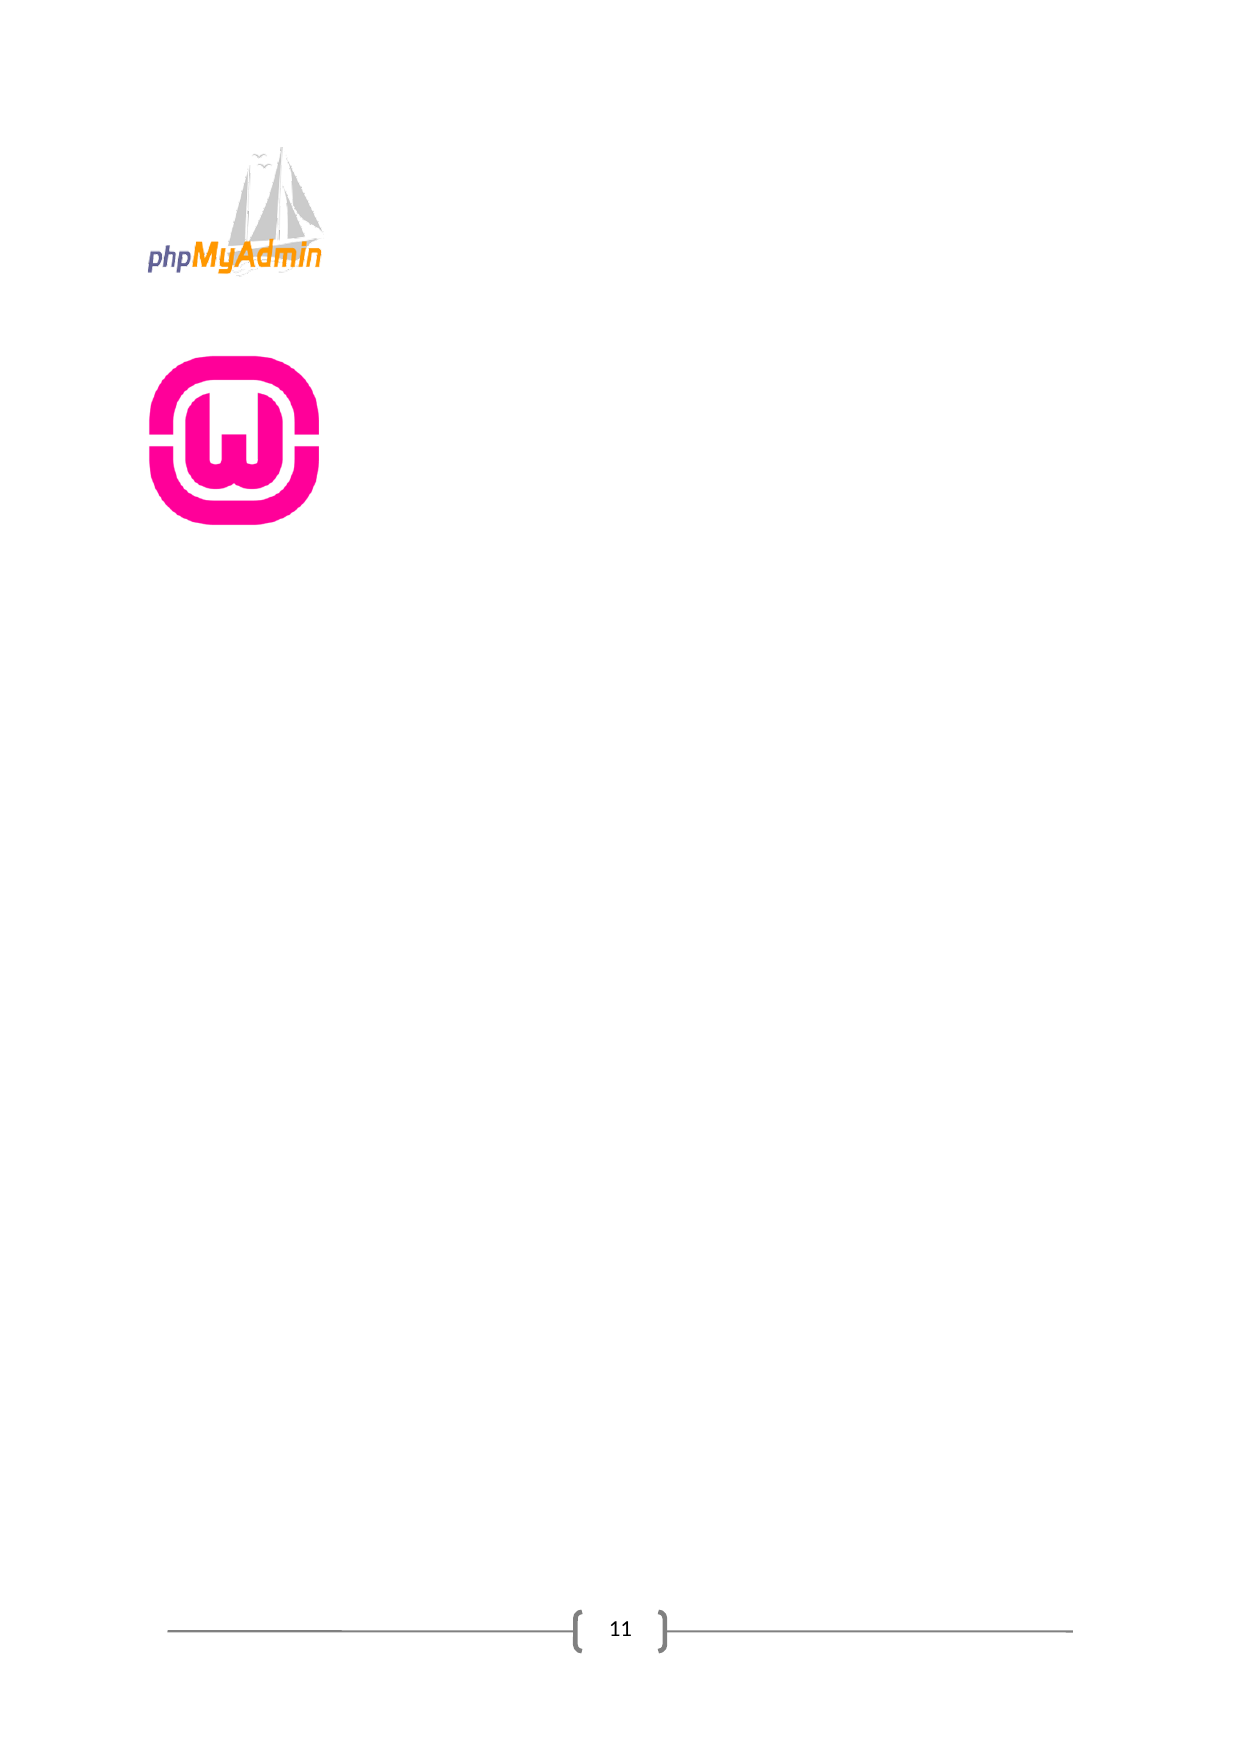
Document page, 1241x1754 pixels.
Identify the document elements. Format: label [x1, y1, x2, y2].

picture [147, 147, 325, 277]
picture [147, 354, 319, 526]
